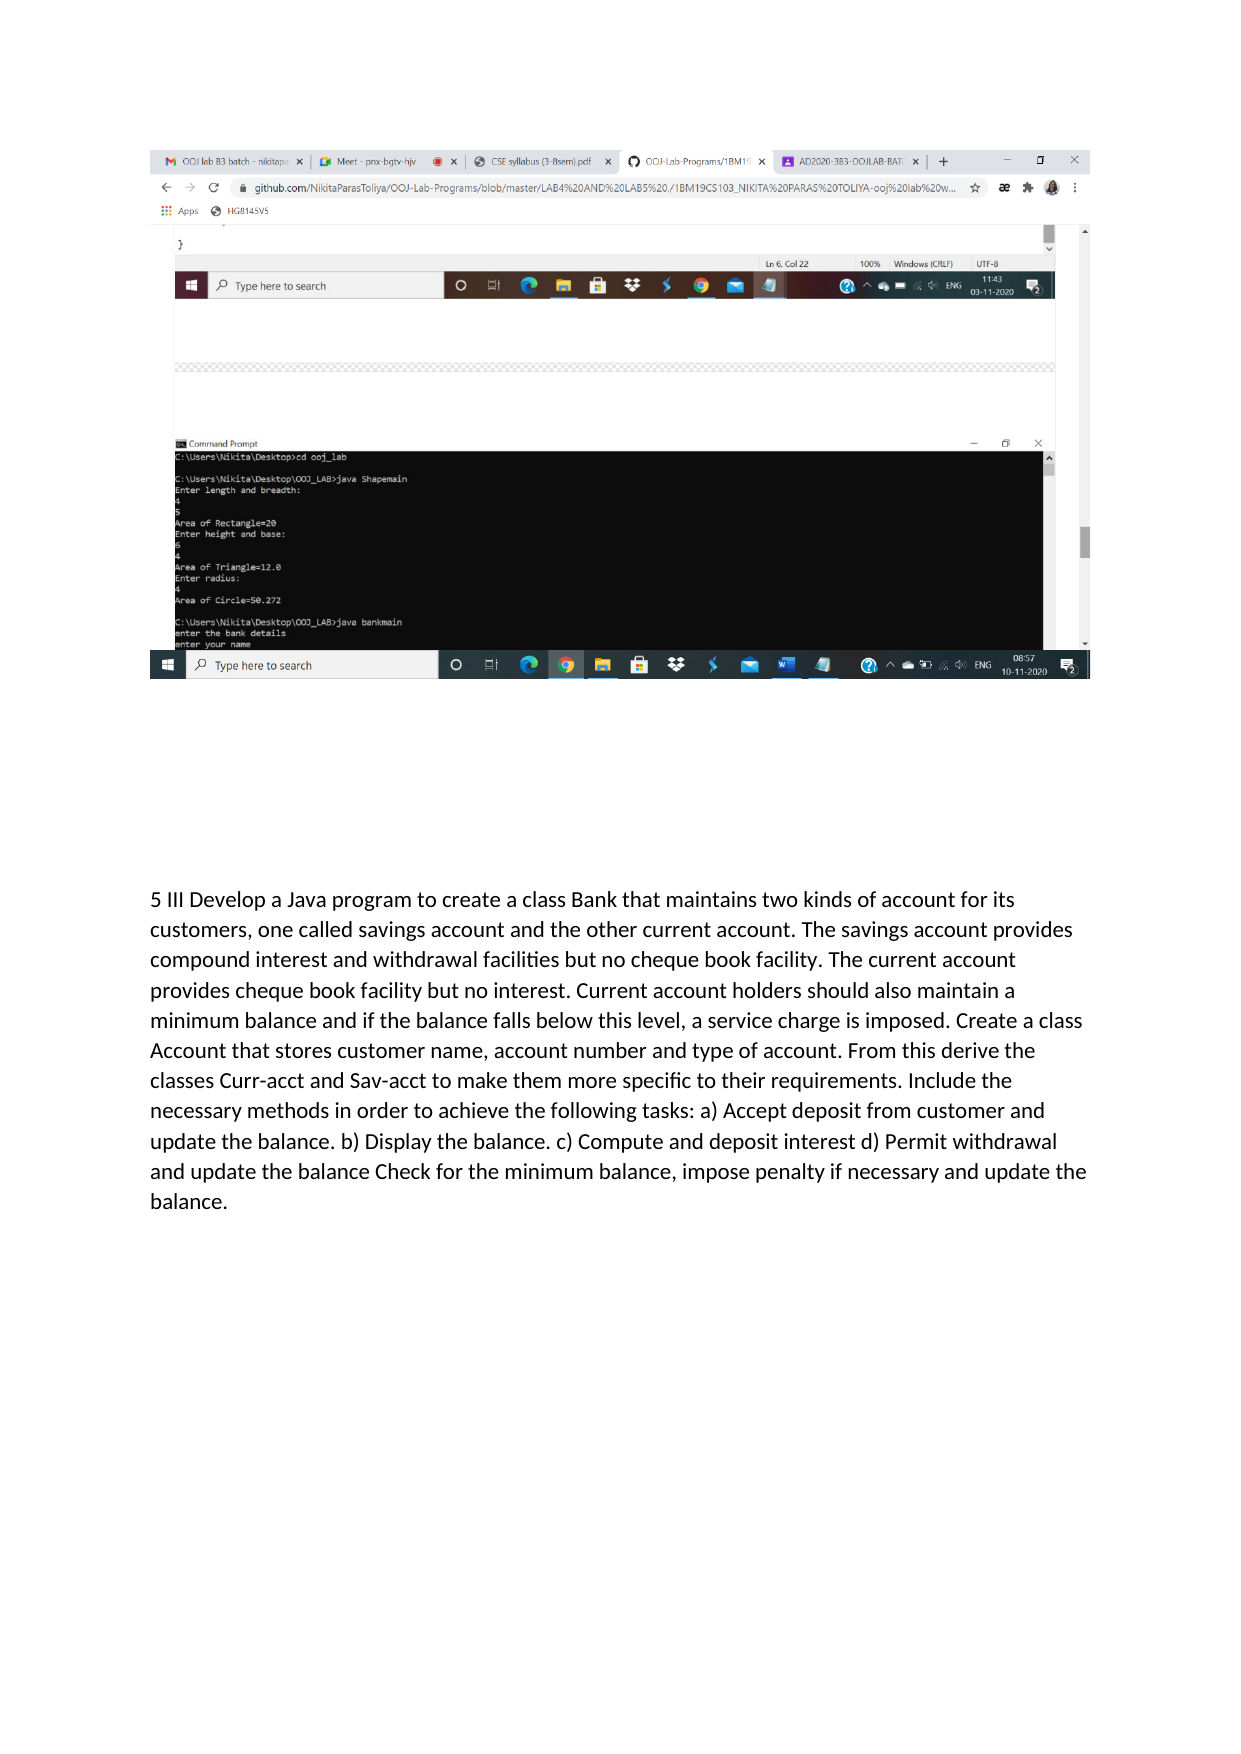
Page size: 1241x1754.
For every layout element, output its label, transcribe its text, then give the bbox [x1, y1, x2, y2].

text 5 III Develop a Java program to create a class Bank that maintains two kinds of account for its customers, one called savings account and the other current account. The savings account provides compound interest and withdrawal facilities but no cheque book facility. The current account provides cheque book facility but no interest. Current account holders should also maintain a minimum balance and if the balance falls below this level, a service charge is imposed. Create a class Account that stores customer name, account number and type of account. From this derive the classes Curr-acct and Sav-acct to make them more specific to their requirements. Include the necessary methods in order to achieve the following tasks: a) Accept deposit from customer and update the balance. b) Display the balance. c) Compute and deposit interest d) Permit withdrawal and update the balance Check for the minimum balance, impose penalty if necessary and update the balance. [150, 885, 1090, 1215]
picture [150, 150, 1091, 679]
